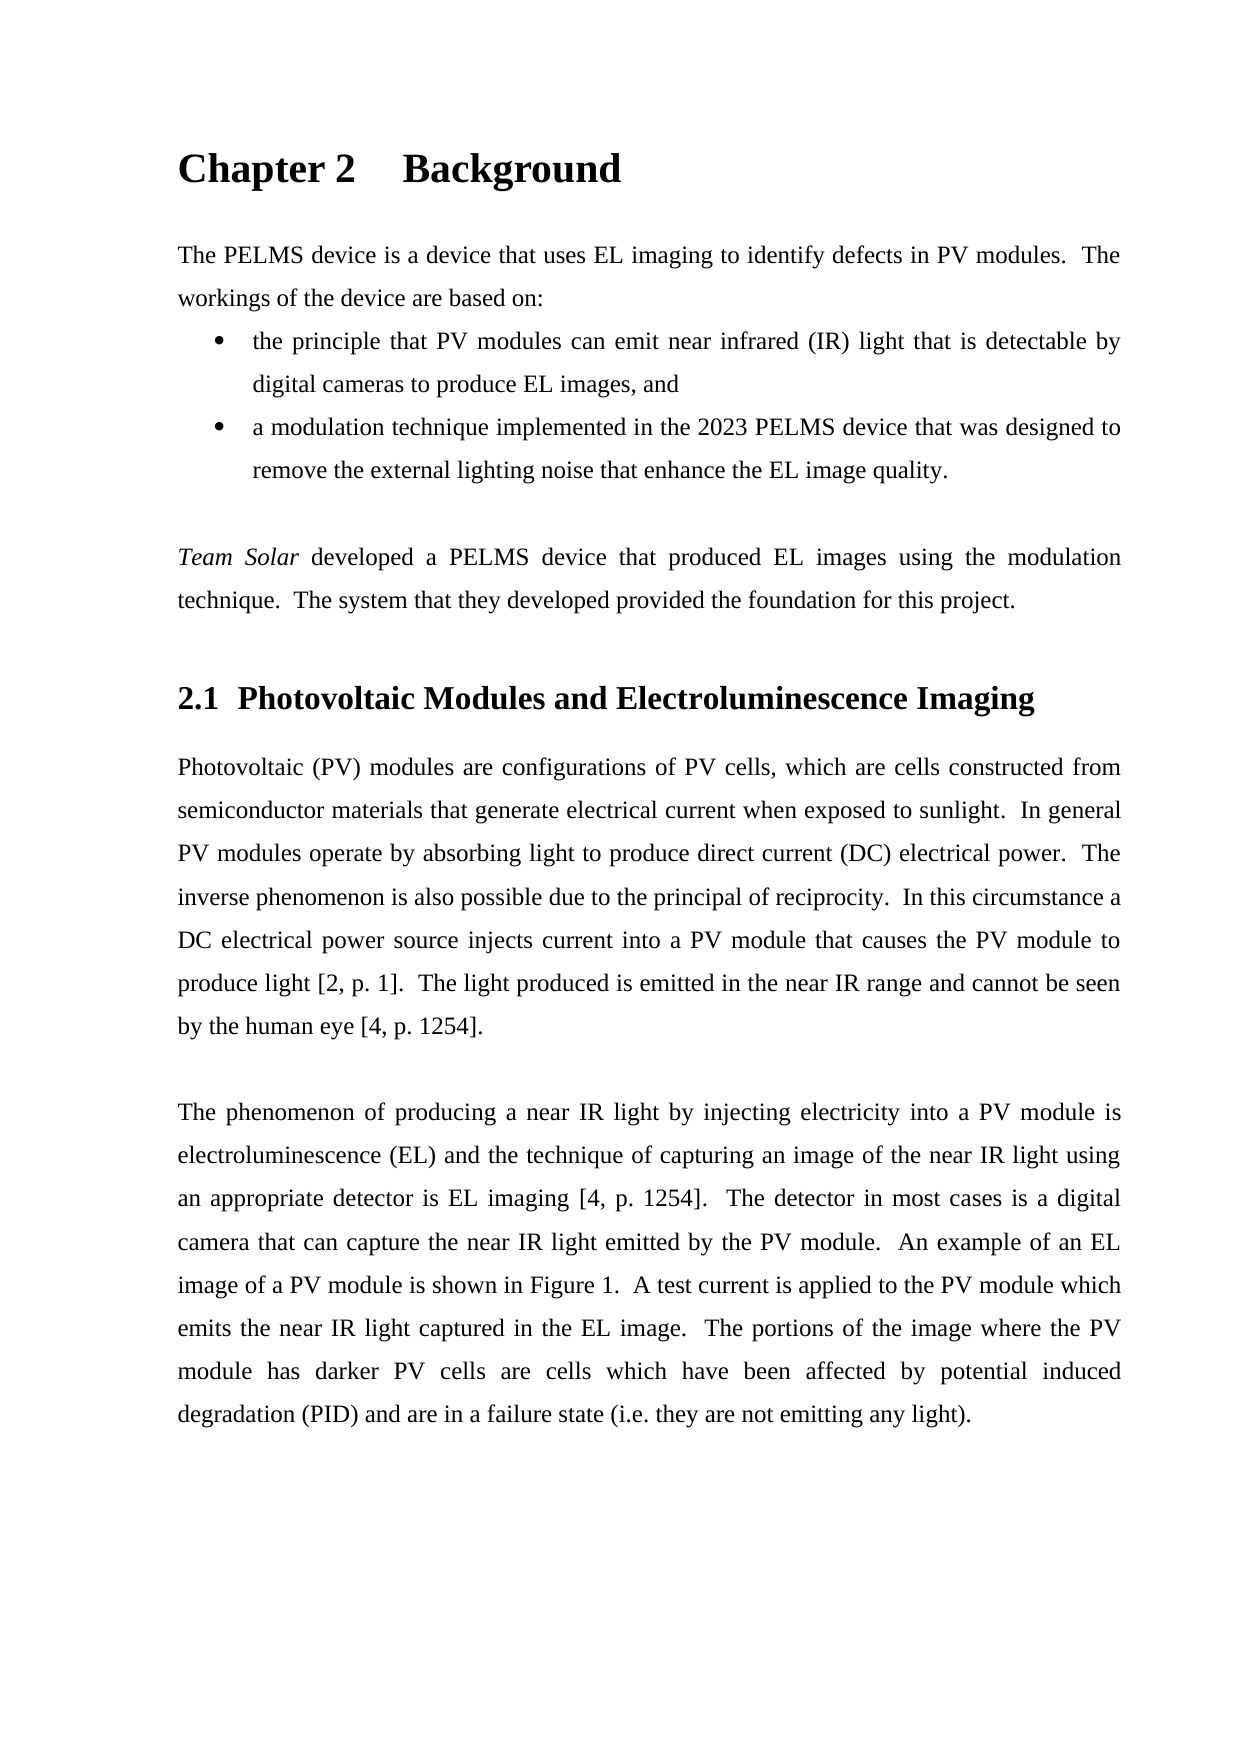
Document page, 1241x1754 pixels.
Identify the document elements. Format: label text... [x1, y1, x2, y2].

text The phenomenon of producing a near IR light by injecting electricity into a PV module is electroluminescence (EL) and the technique of capturing an image of the near IR light using an appropriate detector is EL imaging. The detector in most cases is a digital camera that can capture the near IR light emitted by the PV module. An example of an EL image of a PV module is shown in Figure 1. A test current is applied to the PV module which emits the near IR light captured in the EL image. The portions of the image where the PV module has darker PV cells are cells which have been affected by potential induced degradation (PID) and are in a failure state (i.e. they are not emitting any light). [177, 1097, 1122, 1428]
list a modulation technique implemented in the 2023 PELMS device that was designed to remove the external lighting noise that enhance the EL image quality. [215, 412, 1122, 484]
text Team Solar developed a PELMS device that produced EL images using the modulation technique. The system that they developed provided the foundation for this project. [177, 542, 1122, 614]
subtitle Photovoltaic Modules and Electroluminescence Imaging [177, 678, 1122, 716]
list the principle that PV modules can emit near infrared (IR) light that is detectable by digital cameras to produce EL images, and [215, 326, 1122, 398]
text The PELMS device is a device that uses EL imaging to identify defects in PV modules. The workings of the device are based on: [177, 240, 1122, 312]
text Photovoltaic (PV) modules are configurations of PV cells, which are cells constructed from semiconductor materials that generate electrical current when exposed to sunlight. In general PV modules operate by absorbing light to produce direct current (DC) electrical power. The inverse phenomenon is also possible due to the principal of reciprocity. In this circumstance a DC electrical power source injects current into a PV module that causes the PV module to produce light . The light produced is emitted in the near IR range and cannot be seen by the human eye . [177, 752, 1122, 1040]
subtitle Background [177, 143, 1122, 191]
